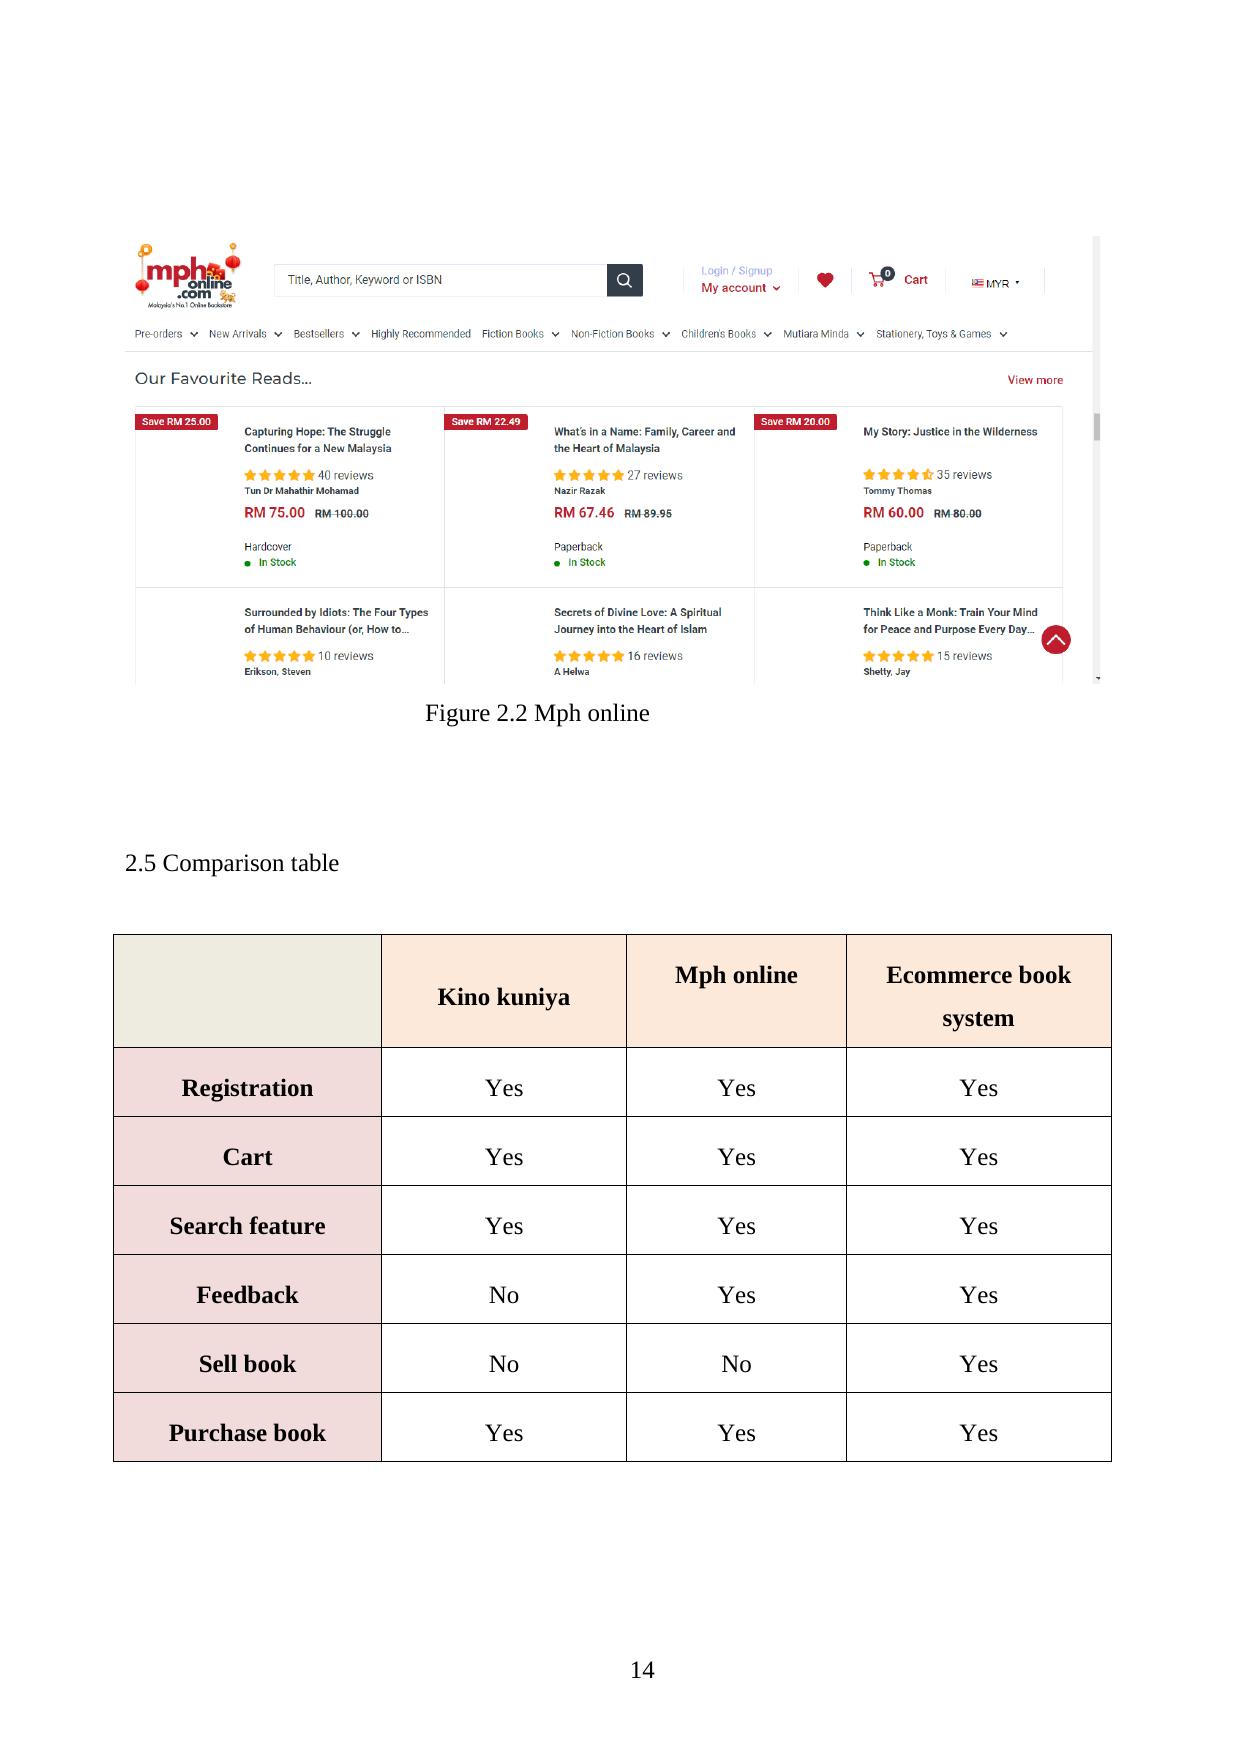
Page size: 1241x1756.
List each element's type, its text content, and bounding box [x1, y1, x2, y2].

table_cell Yes [627, 1048, 846, 1116]
table_cell Purchase book [114, 1393, 381, 1461]
picture [125, 236, 1100, 684]
table_cell Yes [627, 1117, 846, 1185]
table_cell Yes [382, 1117, 626, 1185]
table_cell Yes [847, 1393, 1111, 1461]
table_cell Yes [627, 1255, 846, 1323]
table_cell Sell book [114, 1324, 381, 1392]
table_cell Yes [382, 1048, 626, 1116]
table_cell No [382, 1255, 626, 1323]
table_cell No [627, 1324, 846, 1392]
table_header Ecommerce book system [847, 935, 1111, 1047]
table_cell Yes [847, 1324, 1111, 1392]
table_cell Yes [627, 1393, 846, 1461]
table_cell Yes [627, 1186, 846, 1254]
table_header [114, 935, 381, 1047]
table_cell Registration [114, 1048, 381, 1116]
table_header Kino kuniya [382, 935, 626, 1047]
table_cell Yes [847, 1186, 1111, 1254]
table_cell Search feature [114, 1186, 381, 1254]
subtitle 2.5 Comparison table [125, 848, 1159, 877]
table_cell Yes [847, 1048, 1111, 1116]
text Figure 2.2 Mph online [350, 698, 1159, 727]
table_cell Yes [382, 1393, 626, 1461]
table_cell Yes [382, 1186, 626, 1254]
table_cell No [382, 1324, 626, 1392]
table_cell Yes [847, 1117, 1111, 1185]
table_cell Feedback [114, 1255, 381, 1323]
table_cell Cart [114, 1117, 381, 1185]
table_cell Yes [847, 1255, 1111, 1323]
table_header Mph online [627, 935, 846, 1047]
